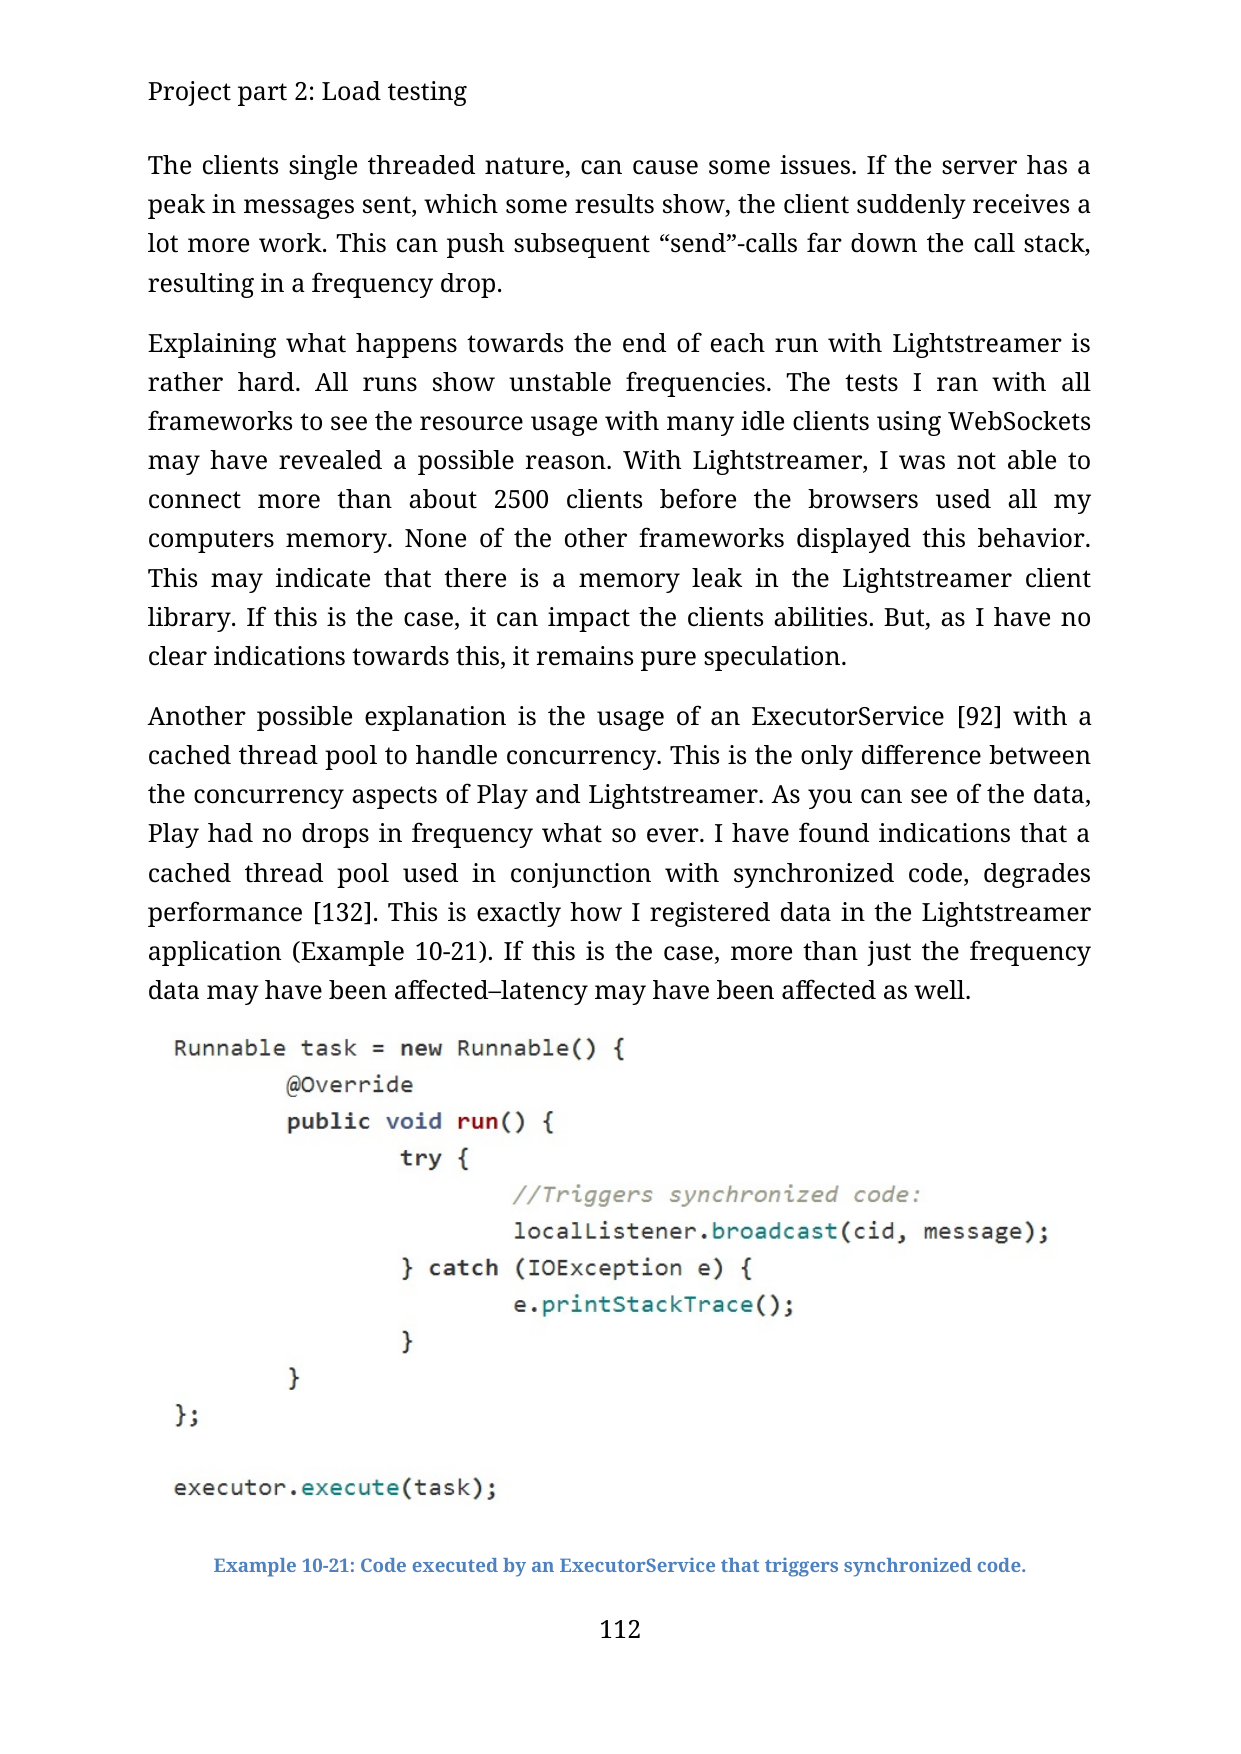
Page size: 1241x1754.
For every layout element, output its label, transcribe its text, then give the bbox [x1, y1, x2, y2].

text Explaining what happens towards the end of each run with Lightstreamer is rather hard. All runs show unstable frequencies. The tests I ran with all frameworks to see the resource usage with many idle clients using WebSockets may have revealed a possible reason. With Lightstreamer, I was not able to connect more than about 2500 clients before the browsers used all my computers memory. None of the other frameworks displayed this behavior. This may indicate that there is a memory leak in the Lightstreamer client library. If this is the case, it can impact the clients abilities. But, as I have no clear indications towards this, it remains pure speculation. [148, 325, 1092, 673]
picture [171, 1032, 1069, 1527]
text The clients single threaded nature, can cause some issues. If the server has a peak in messages sent, which some results show, the client suddenly receives a lot more work. This can push subsequent “send”-calls far down the call stack, resulting in a frequency drop. [148, 148, 1092, 299]
